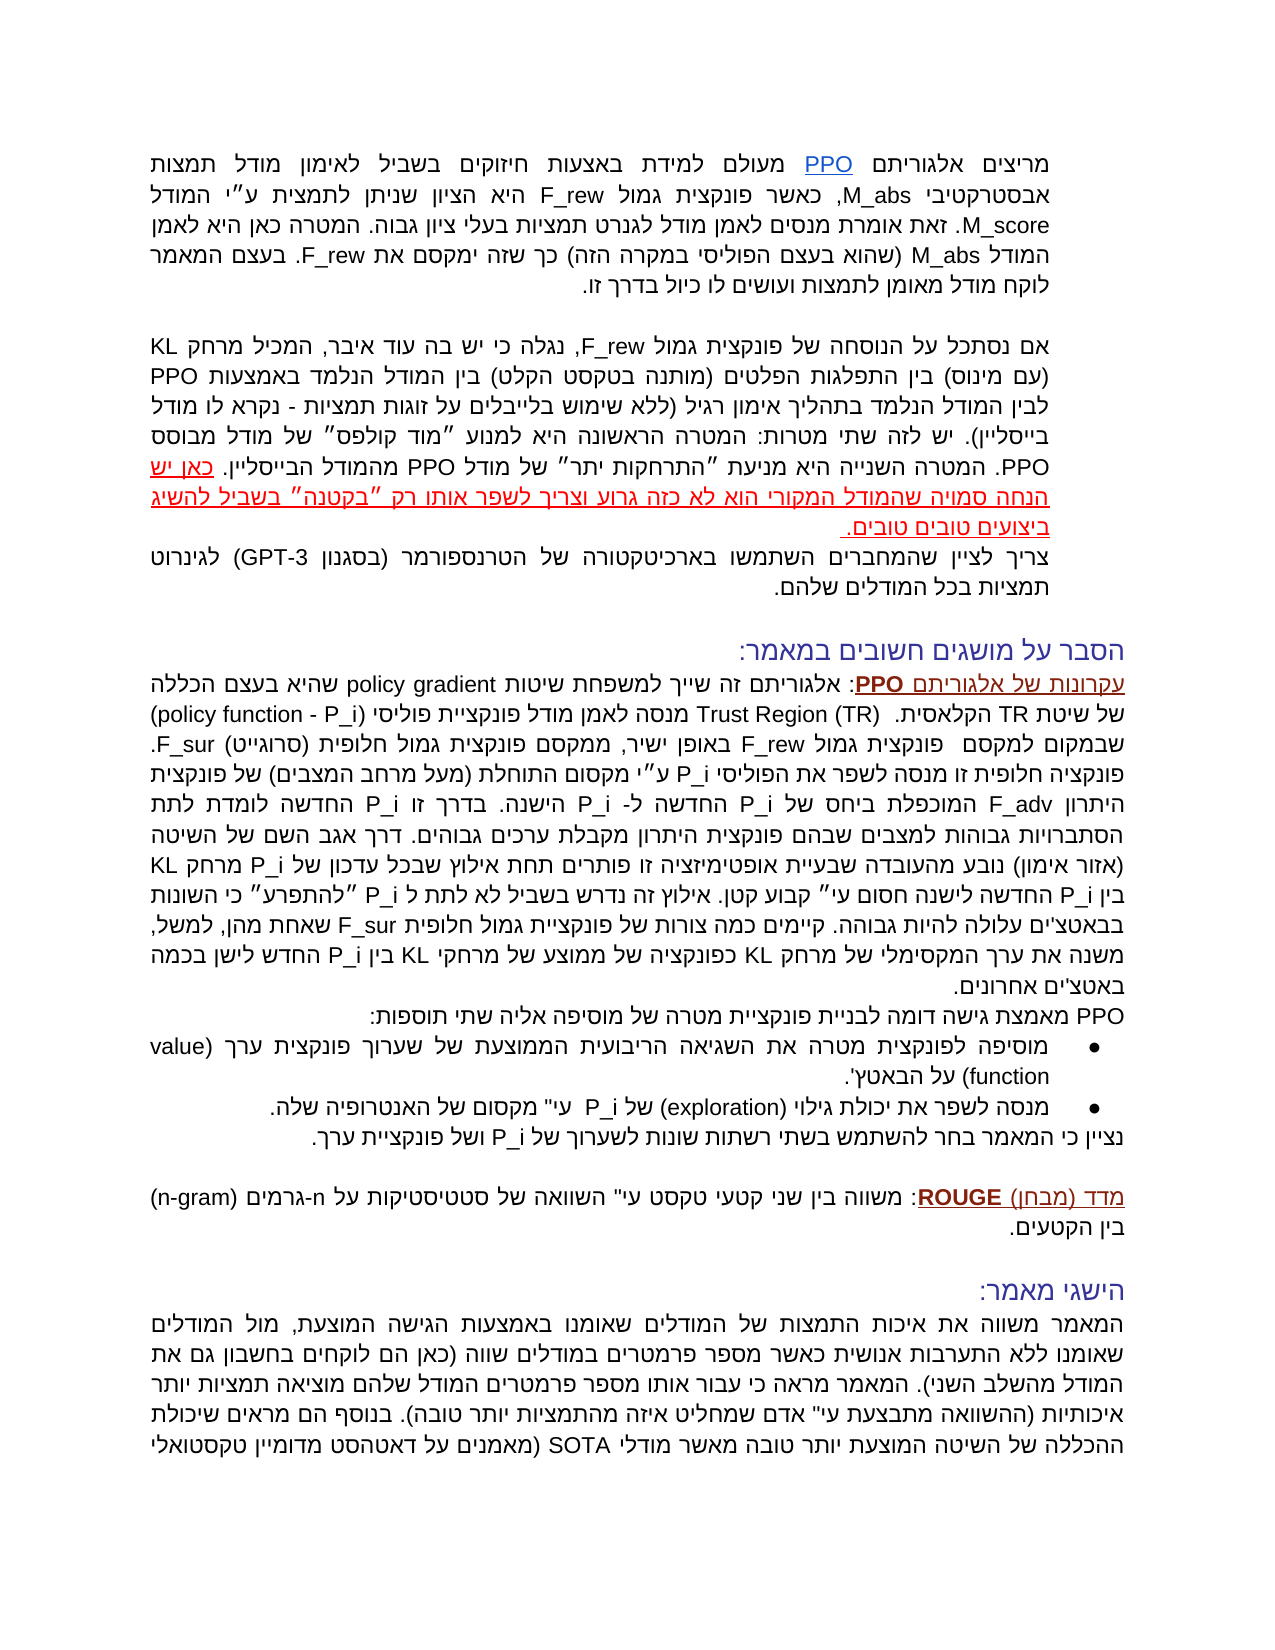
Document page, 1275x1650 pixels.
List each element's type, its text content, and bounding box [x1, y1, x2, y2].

text הישגי מאמר: [150, 1275, 1125, 1306]
list מוסיפה לפונקצית מטרה את השגיאה הריבועית הממוצעת של שערוך פונקצית ערך (value function) על הבאטץ'. [150, 1033, 1087, 1090]
list מנסה לשפר את יכולת גילוי (exploration) של P_i עי" מקסום של האנטרופיה שלה. [150, 1093, 1087, 1120]
text מריצים אלגוריתם PPO מעולם למידת באצעות חיזוקים בשביל לאימון מודל תמצות אבסטרקטיבי M_abs, כאשר פונקצית גמול F_rew היא הציון שניתן לתמצית ע״י המודל M_score. זאת אומרת מנסים לאמן מודל לגנרט תמציות בעלי ציון גבוה. המטרה כאן היא לאמן המודל M_abs (שהוא בעצם הפוליסי במקרה הזה) כך שזה ימקסם את F_rew. בעצם המאמר לוקח מודל מאומן לתמצות ועושים לו כיול בדרך זו. [150, 151, 1050, 298]
text אם נסתכל על הנוסחה של פונקצית גמול F_rew, נגלה כי יש בה עוד איבר, המכיל מרחק KL (עם מינוס) בין התפלגות הפלטים (מותנה בטקסט הקלט) בין המודל הנלמד באמצעות PPO לבין המודל הנלמד בתהליך אימון רגיל (ללא שימוש בלייבלים על זוגות תמציות - נקרא לו מודל בייסליין). יש לזה שתי מטרות: המטרה הראשונה היא למנוע ״מוד קולפס״ של מודל מבוסס PPO. המטרה השנייה היא מניעת ״התרחקות יתר״ של מודל PPO מהמודל הבייסליין. כאן יש הנחה סמויה שהמודל המקורי הוא לא כזה גרוע וצריך לשפר אותו רק ״בקטנה״ בשביל להשיג ביצועים טובים טובים. [150, 333, 1050, 540]
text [150, 1311, 1125, 1458]
text הסבר על מושגים חשובים במאמר: [150, 635, 1125, 666]
text עקרונות של אלגוריתם PPO: אלגוריתם זה שייך למשפחת שיטות policy gradient שהיא בעצם הכללה של שיטת TR הקלאסית. Trust Region (TR) מנסה לאמן מודל פונקציית פוליסי (policy function - P_i) שבמקום למקסם פונקצית גמול F_rew באופן ישיר, ממקסם פונקצית גמול חלופית (סרוגייט) F_sur. פונקציה חלופית זו מנסה לשפר את הפוליסי P_i ע״י מקסום התוחלת (מעל מרחב המצבים) של פונקצית היתרון F_adv המוכפלת ביחס של P_i החדשה ל- P_i הישנה. בדרך זו P_i החדשה לומדת לתת הסתברויות גבוהות למצבים שבהם פונקצית היתרון מקבלת ערכים גבוהים. דרך אגב השם של השיטה (אזור אימון) נובע מהעובדה שבעיית אופטימיזציה זו פותרים תחת אילוץ שבכל עדכון של P_i מרחק KL בין P_i החדשה לישנה חסום עי״ קבוע קטן. אילוץ זה נדרש בשביל לא לתת ל P_i ״להתפרע״ כי השונות בבאטצ'ים עלולה להיות גבוהה. קיימים כמה צורות של פונקציית גמול חלופית F_sur שאחת מהן, למשל, משנה את ערך המקסימלי של מרחק KL כפונקציה של ממוצע של מרחקי KL בין P_i החדש לישן בכמה באטצ'ים אחרונים. [150, 671, 1125, 999]
text צריך לציין שהמחברים השתמשו בארכיטקטורה של הטרנספורמר (בסגנון GPT-3) לגינרוט תמציות בכל המודלים שלהם. [150, 544, 1050, 601]
text נציין כי המאמר בחר להשתמש בשתי רשתות שונות לשערוך של P_i ושל פונקציית ערך. [150, 1124, 1125, 1150]
text PPO מאמצת גישה דומה לבניית פונקציית מטרה של מוסיפה אליה שתי תוספות: [150, 1003, 1125, 1029]
text מדד (מבחן) ROUGE: משווה בין שני קטעי טקסט עי" השוואה של סטטיסטיקות על n-גרמים (n-gram) בין הקטעים. [150, 1184, 1125, 1241]
